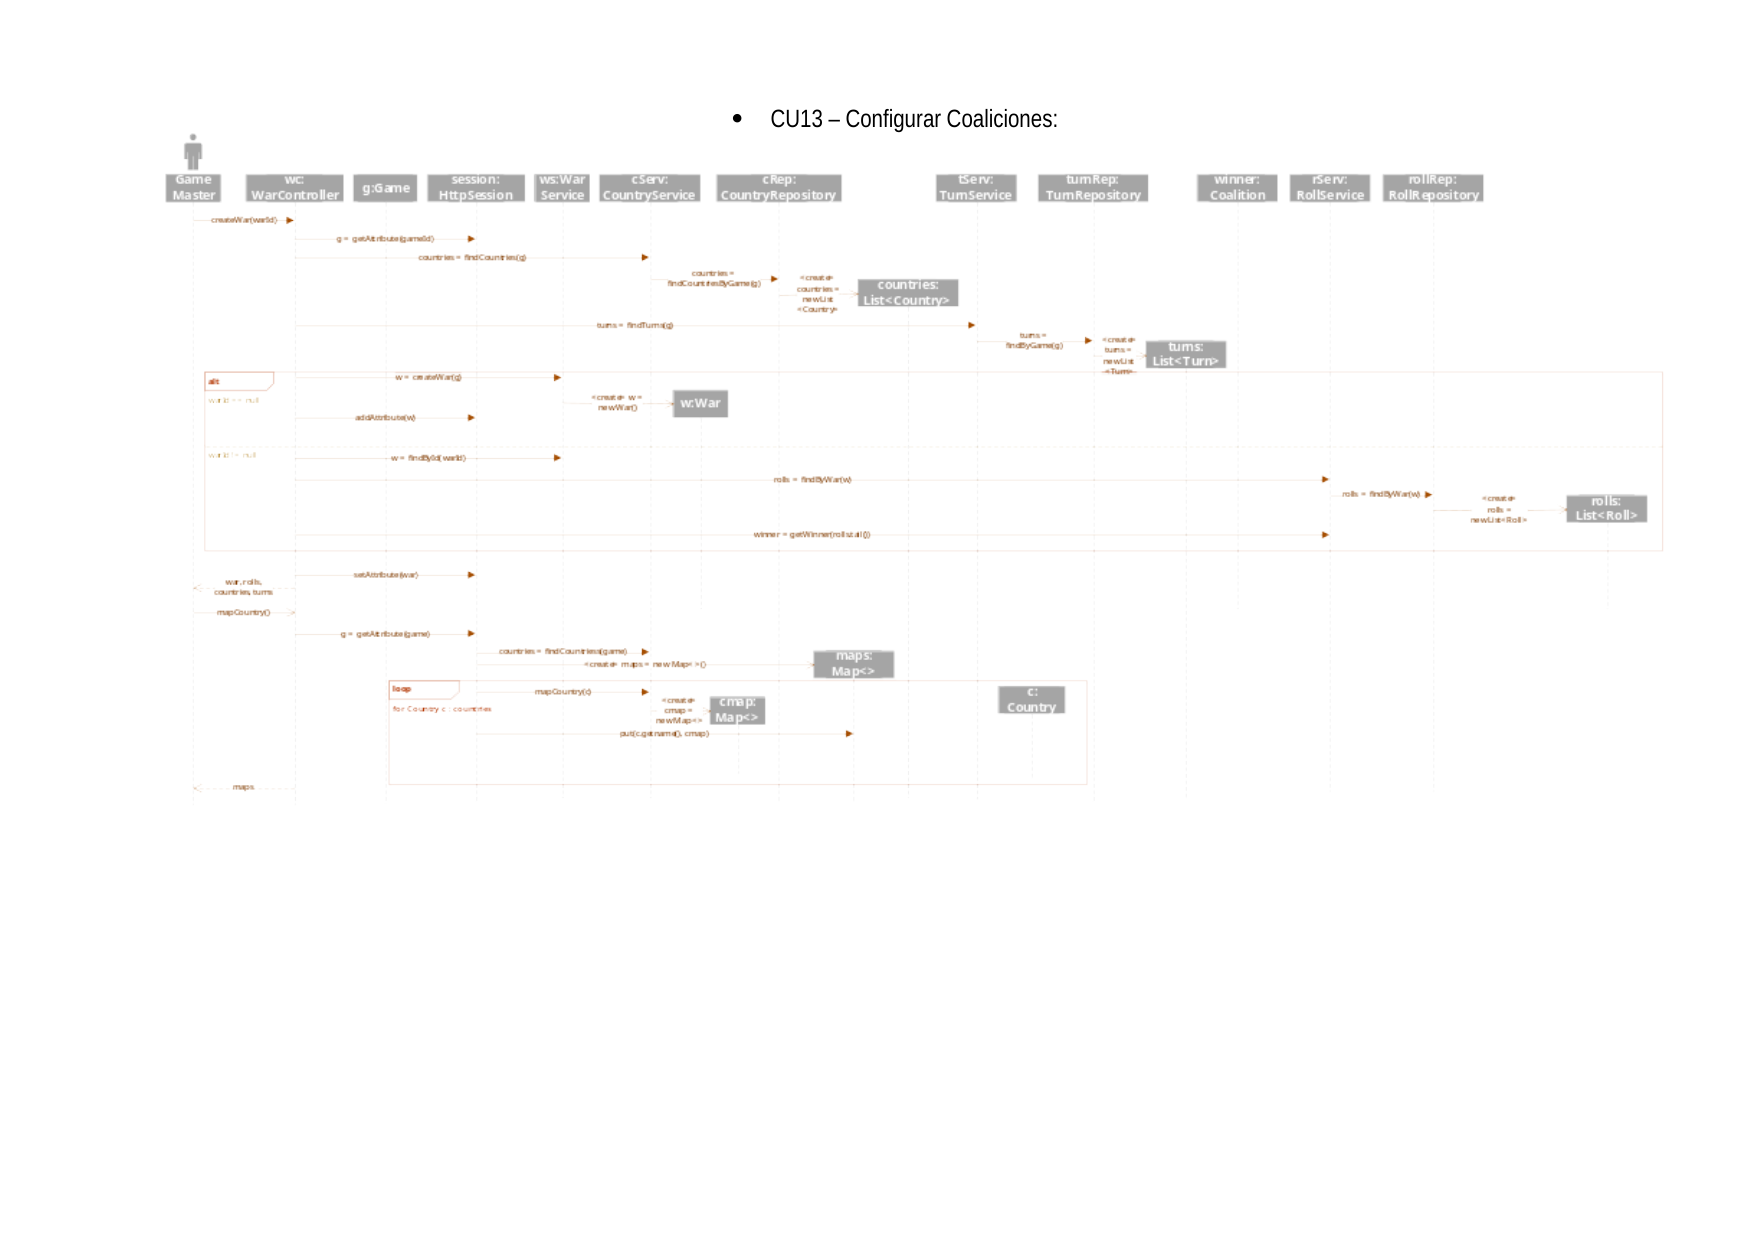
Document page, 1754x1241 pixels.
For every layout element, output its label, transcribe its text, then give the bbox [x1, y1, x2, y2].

list CU13 – Configurar Coaliciones: [112, 104, 1679, 132]
